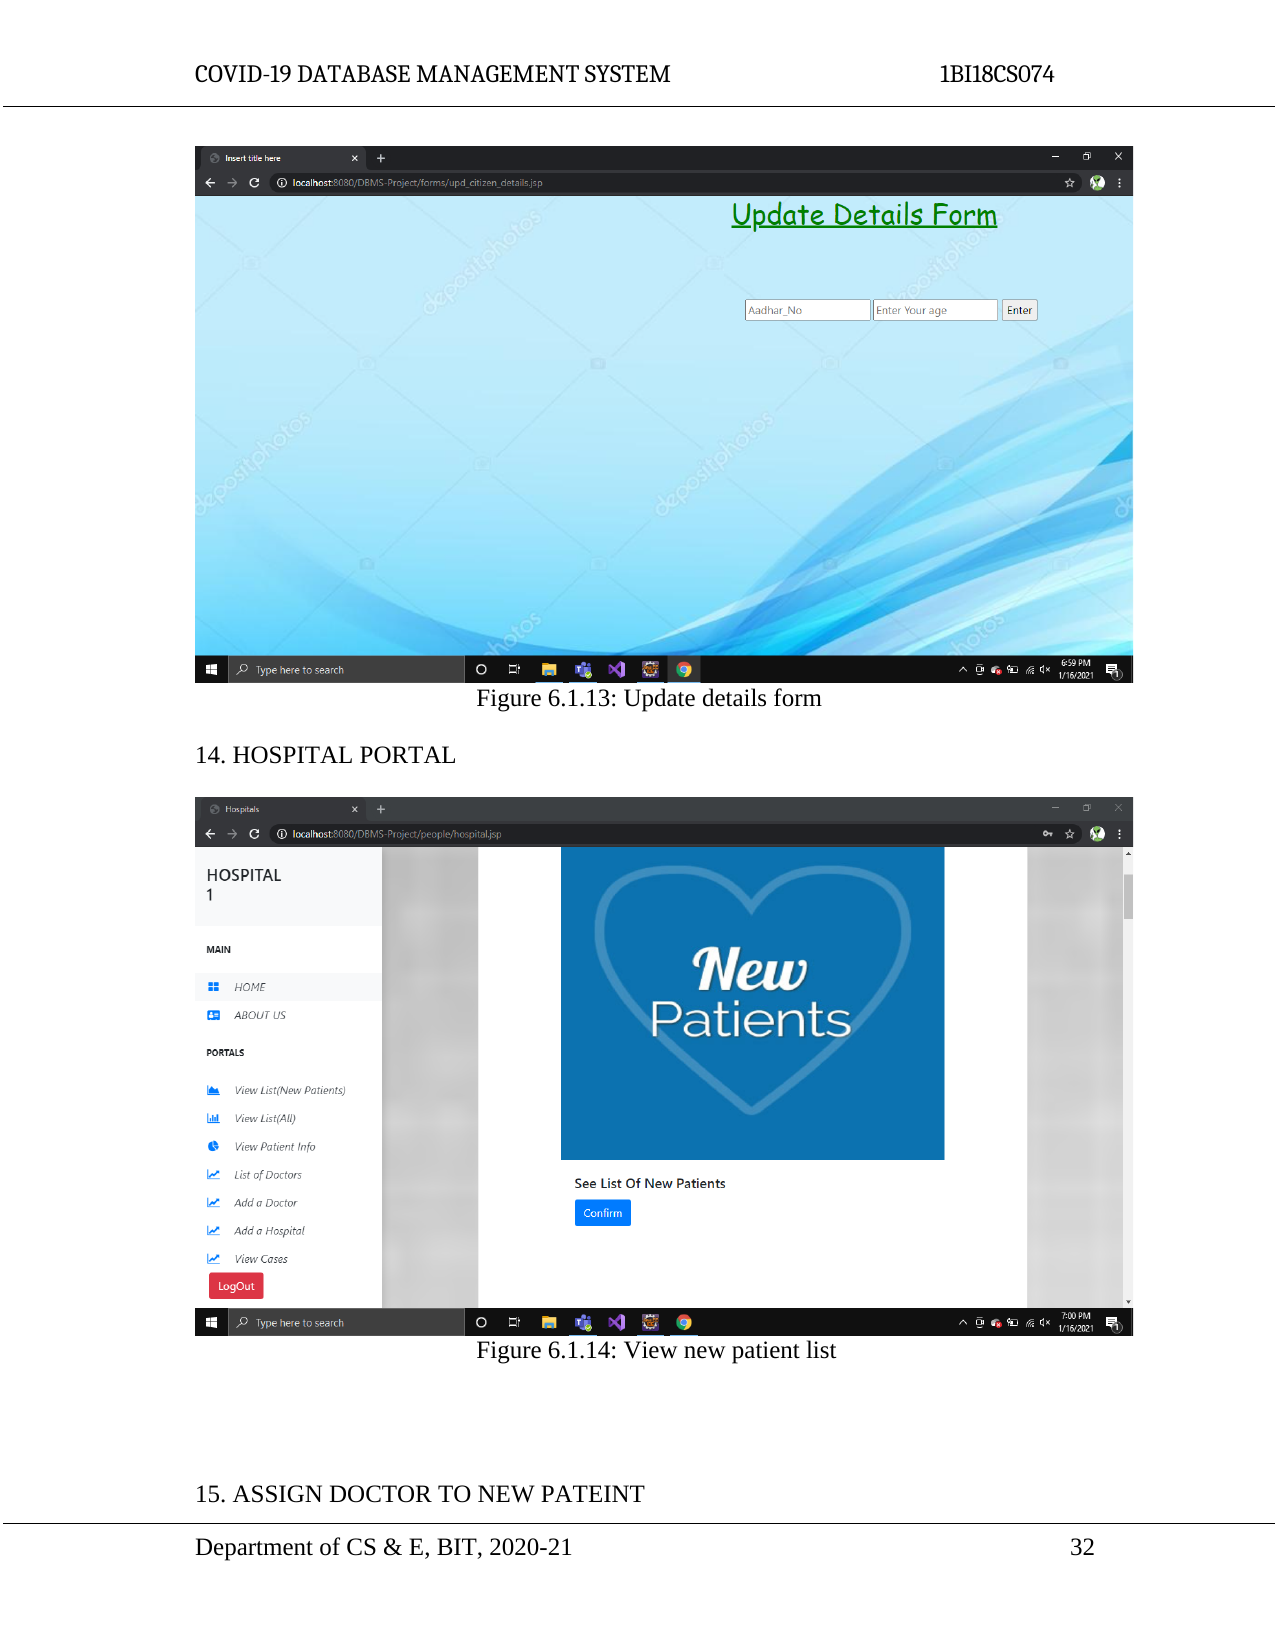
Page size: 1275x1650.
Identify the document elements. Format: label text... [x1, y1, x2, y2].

picture [195, 797, 1134, 1336]
text Figure 6.1.13: Update details form [195, 683, 1125, 711]
text Figure 6.1.14: View new patient list [195, 1336, 1125, 1364]
text 14. HOSPITAL PORTAL [195, 740, 1125, 769]
text 15. ASSIGN DOCTOR TO NEW PATEINT [195, 1479, 1125, 1508]
picture [195, 146, 1134, 683]
